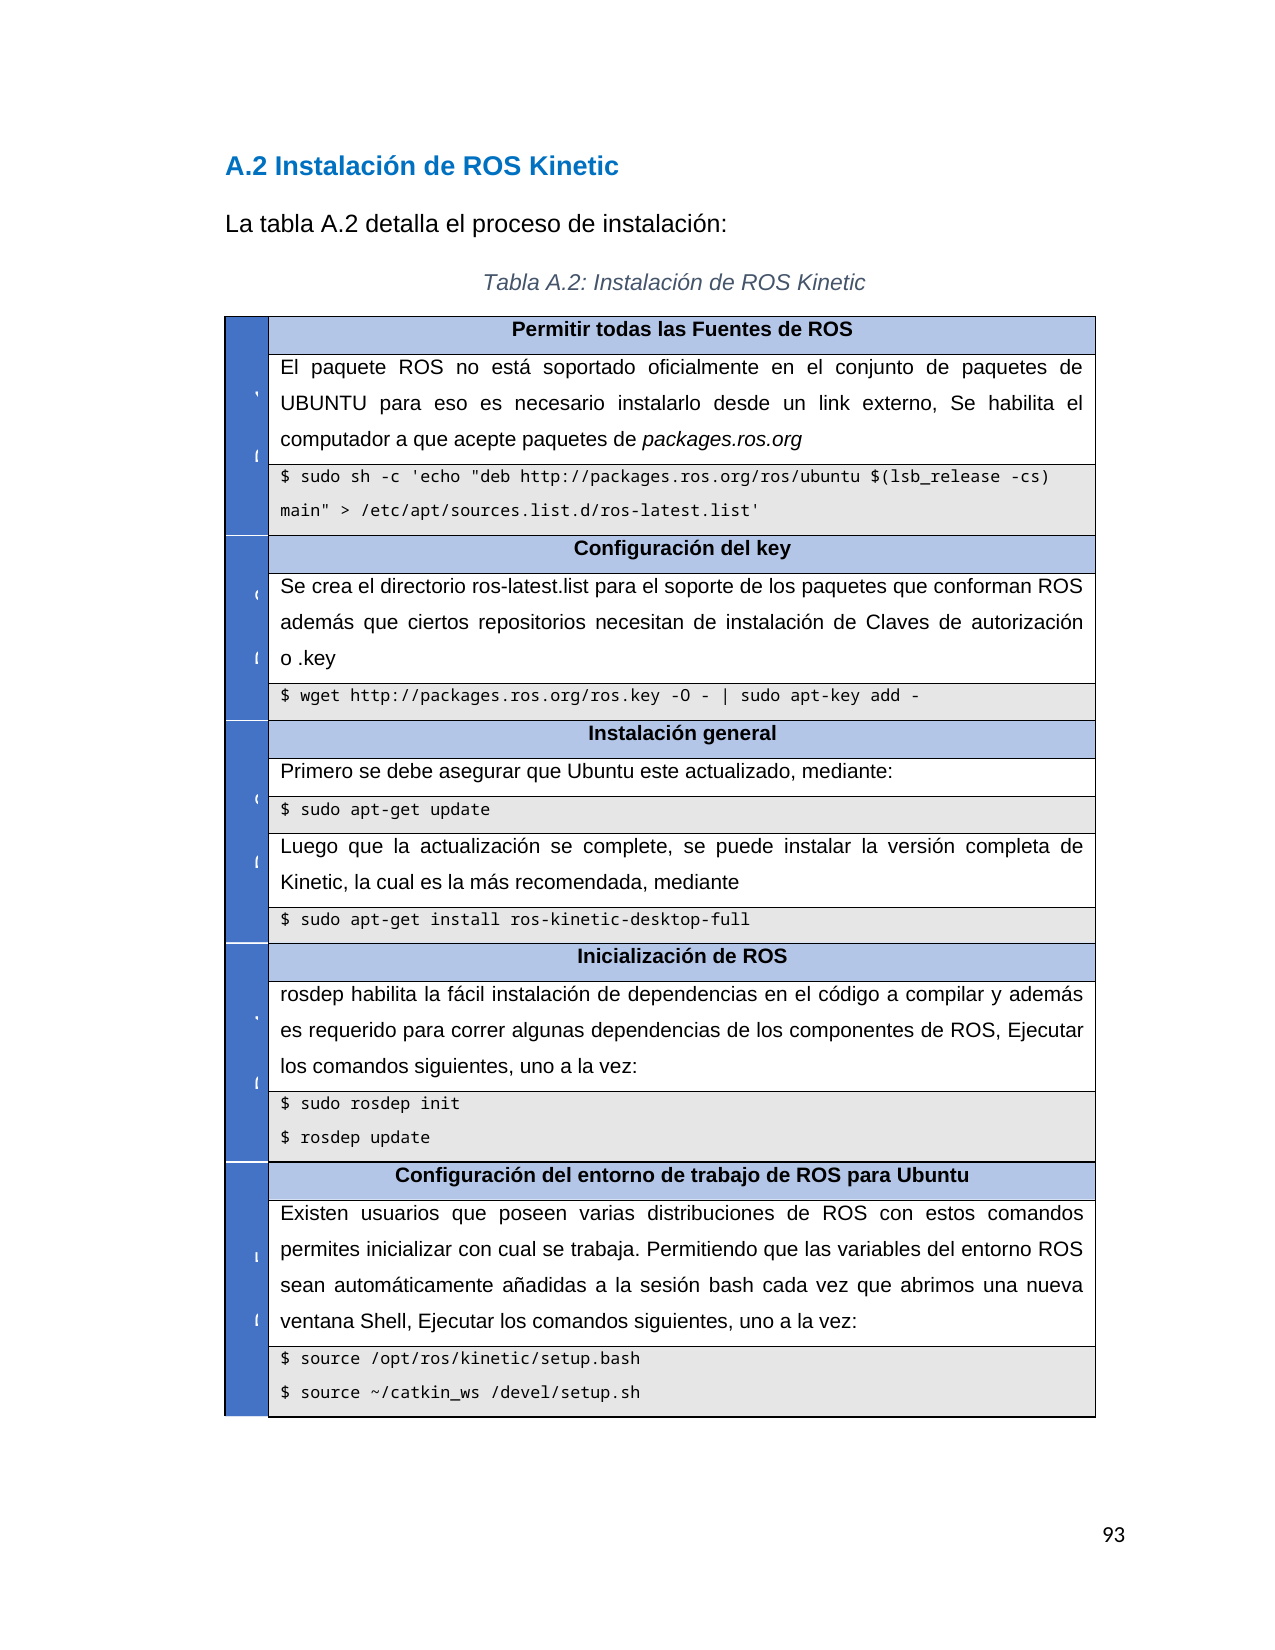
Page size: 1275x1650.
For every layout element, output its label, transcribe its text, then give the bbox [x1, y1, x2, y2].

table_cell Instalación general [269, 721, 1095, 758]
table_cell $ sudo apt-get update [269, 797, 1095, 833]
text Tabla A.2: Instalación de ROS Kinetic [225, 268, 1125, 295]
table_cell Se crea el directorio ros-latest.list para el soporte de los paquetes que conforman ROS además que ciertos repositorios necesitan de instalación de Claves de autorización o .key [269, 574, 1095, 683]
table_cell Paso 5 [226, 1163, 268, 1416]
table_cell Paso 4 [226, 944, 268, 1161]
table_cell $ source /opt/ros/kinetic/setup.bash $ source ~/catkin_ws /devel/setup.sh [269, 1347, 1095, 1416]
table_cell Existen usuarios que poseen varias distribuciones de ROS con estos comandos permites inicializar con cual se trabaja. Permitiendo que las variables del entorno ROS sean automáticamente añadidas a la sesión bash cada vez que abrimos una nueva ventana Shell, Ejecutar los comandos siguientes, uno a la vez: [269, 1201, 1095, 1346]
table_cell $ sudo apt-get install ros-kinetic-desktop-full [269, 908, 1095, 942]
text La tabla A.2 detalla el proceso de instalación: [225, 209, 1125, 237]
table_cell Configuración del key [269, 536, 1095, 573]
table_cell $ sudo sh -c 'echo "deb http://packages.ros.org/ros/ubuntu $(lsb_release -cs) main" > /etc/apt/sources.list.d/ros-latest.list' [269, 465, 1095, 535]
table_cell Luego que la actualización se complete, se puede instalar la versión completa de Kinetic, la cual es la más recomendada, mediante [269, 834, 1095, 907]
table_cell Paso 2 [226, 536, 268, 720]
table_cell Primero se debe asegurar que Ubuntu este actualizado, mediante: [269, 759, 1095, 796]
table_cell Configuración del entorno de trabajo de ROS para Ubuntu [269, 1163, 1095, 1199]
table_header Permitir todas las Fuentes de ROS [269, 317, 1095, 354]
table_header Paso 1 [226, 317, 268, 535]
table_cell $ wget http://packages.ros.org/ros.key -O - | sudo apt-key add - [269, 684, 1095, 720]
table_cell $ sudo rosdep init $ rosdep update [269, 1092, 1095, 1161]
table_cell El paquete ROS no está soportado oficialmente en el conjunto de paquetes de UBUNTU para eso es necesario instalarlo desde un link externo, Se habilita el computador a que acepte paquetes de packages.ros.org [269, 355, 1095, 464]
table_cell Inicialización de ROS [269, 944, 1095, 981]
subtitle A.2 Instalación de ROS Kinetic [225, 150, 1125, 181]
table_cell Paso 3 [226, 721, 268, 942]
table_cell rosdep habilita la fácil instalación de dependencias en el código a compilar y además es requerido para correr algunas dependencias de los componentes de ROS, Ejecutar los comandos siguientes, uno a la vez: [269, 982, 1095, 1091]
